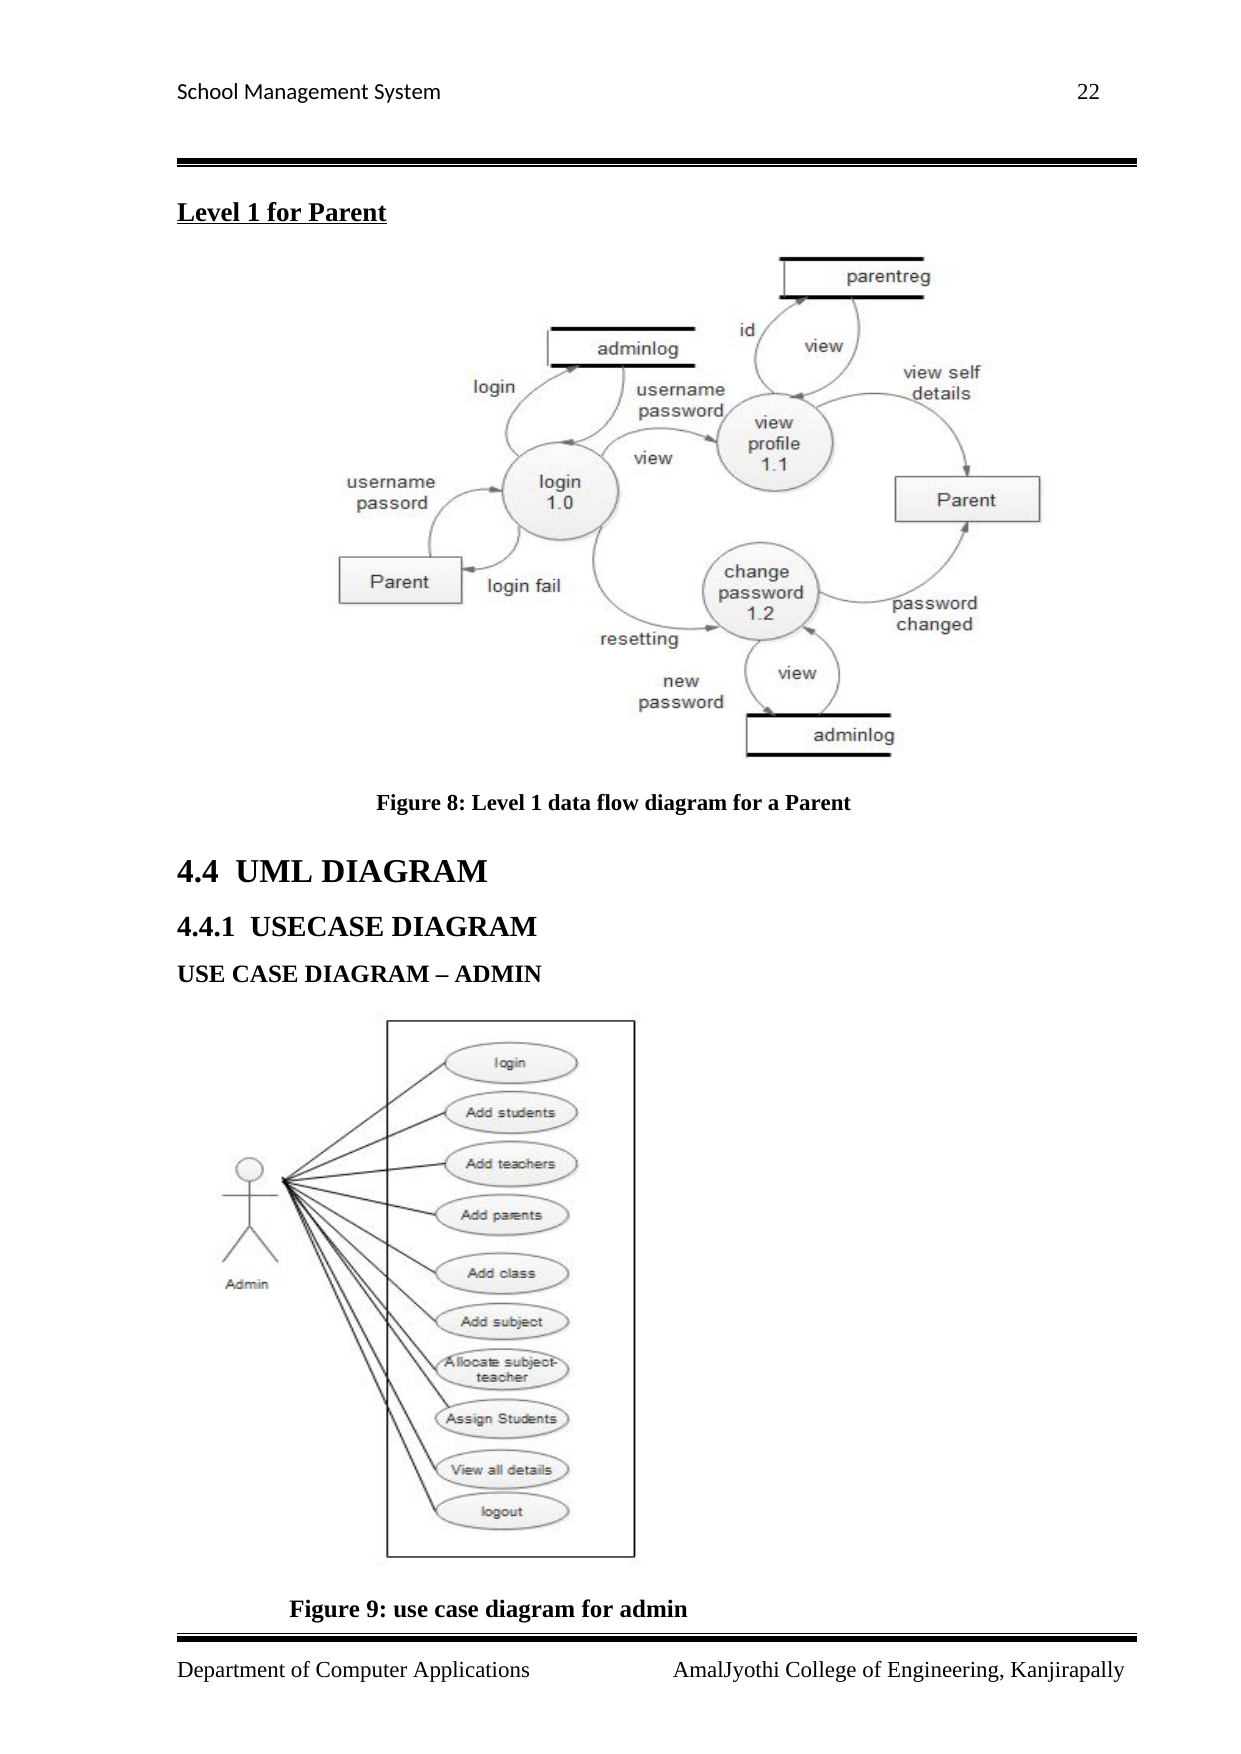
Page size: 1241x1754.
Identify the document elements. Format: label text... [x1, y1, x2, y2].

picture [303, 245, 1097, 790]
text Figure 9: use case diagram for admin [177, 1594, 1142, 1622]
text 4.4.1 USECASE DIAGRAM [177, 909, 1142, 942]
text Level 1 for Parent [177, 196, 1144, 227]
picture [176, 1002, 707, 1580]
text USE CASE DIAGRAM – ADMIN [177, 959, 1142, 988]
text 4.4 UML DIAGRAM [177, 851, 1142, 889]
text Figure 8: Level 1 data flow diagram for a Parent [376, 789, 1144, 816]
